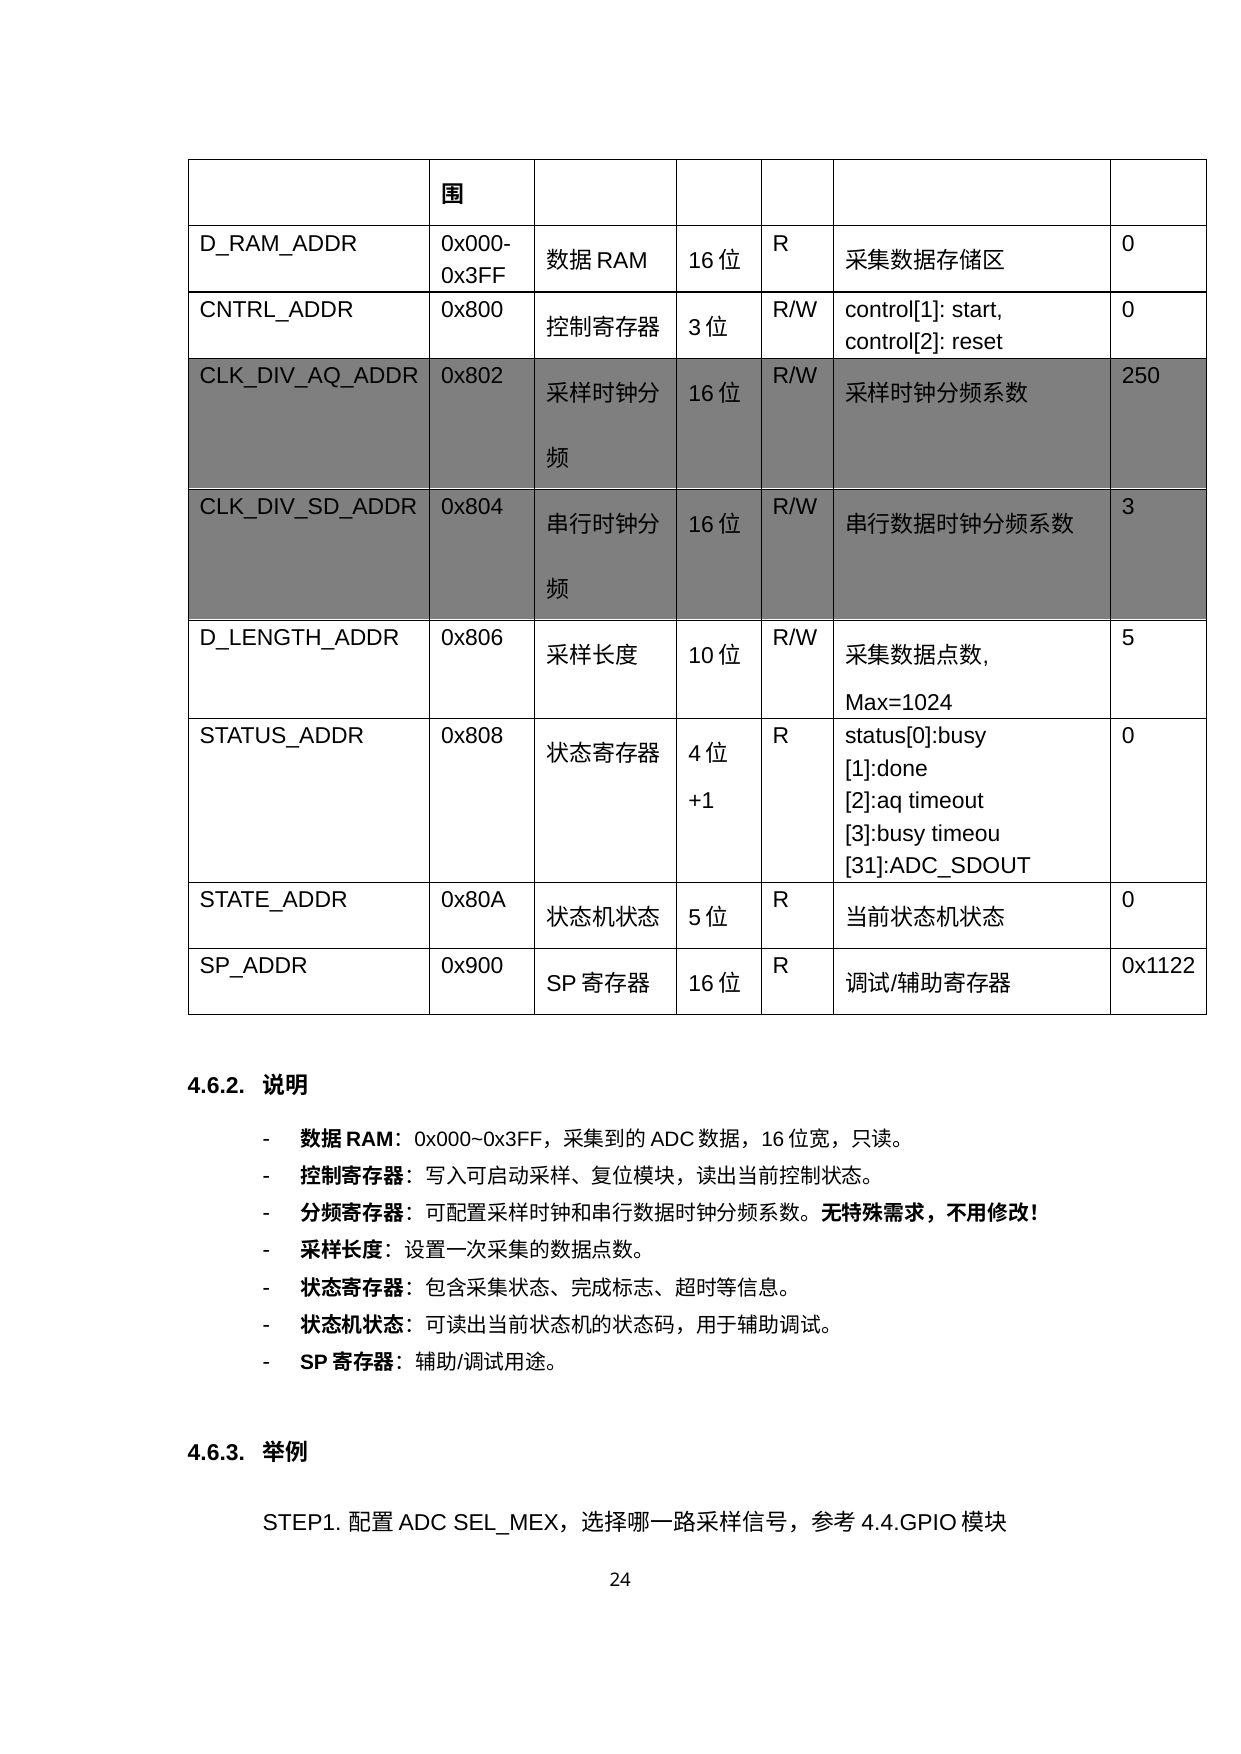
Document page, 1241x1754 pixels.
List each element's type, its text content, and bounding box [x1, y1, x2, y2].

table_cell control[1]: start, control[2]: reset [834, 293, 1110, 357]
table_cell 控制寄存器 [535, 293, 676, 357]
table_cell R [762, 949, 833, 1014]
table_cell 250 [1111, 359, 1206, 488]
table_cell 16位 [677, 949, 761, 1014]
table_cell D_LENGTH_ADDR [189, 621, 429, 718]
table_cell 0 [1111, 226, 1206, 291]
table_cell SP_ADDR [189, 949, 429, 1014]
table_header 读写 [762, 160, 833, 225]
table_cell 16位 [677, 226, 761, 291]
table_cell 当前状态机状态 [834, 883, 1110, 948]
table_cell 3 [1111, 490, 1206, 619]
list STEP1. 配置ADC SEL_MEX，选择哪一路采样信号，参考4.4.GPIO模块 [262, 1488, 1053, 1553]
table_cell STATUS_ADDR [189, 719, 429, 882]
table_cell STATE_ADDR [189, 883, 429, 948]
list 控制寄存器：写入可启动采样、复位模块，读出当前控制状态。 [262, 1158, 1053, 1191]
table_cell 数据RAM [535, 226, 676, 291]
list 采样长度：设置一次采集的数据点数。 [262, 1233, 1053, 1265]
list SP寄存器：辅助/调试用途。 [262, 1344, 1053, 1377]
table_cell R/W [762, 359, 833, 488]
table_cell R/W [762, 621, 833, 718]
list 分频寄存器：可配置采样时钟和串行数据时钟分频系数。无特殊需求，不用修改！ [262, 1195, 1053, 1228]
table_header 复位值 [1111, 160, 1206, 225]
table_cell 4位+1 [677, 719, 761, 882]
list 举例 [187, 1418, 1053, 1483]
table_cell R/W [762, 293, 833, 357]
table_cell 采集数据点数, Max=1024 [834, 621, 1110, 718]
table_header 地址范围 [430, 160, 534, 225]
list 数据RAM：0x000~0x3FF，采集到的ADC数据，16位宽，只读。 [262, 1121, 1053, 1153]
table_header 名称/功能 [535, 160, 676, 225]
table_cell 采样时钟分频系数 [834, 359, 1110, 488]
table_cell R [762, 719, 833, 882]
table_cell 0x1122 [1111, 949, 1206, 1014]
table_cell R [762, 226, 833, 291]
table_cell 0x806 [430, 621, 534, 718]
table_header 位宽 [677, 160, 761, 225]
table_cell 16位 [677, 359, 761, 488]
table_cell 0 [1111, 883, 1206, 948]
table_cell 串行时钟分频 [535, 490, 676, 619]
table_cell CLK_DIV_SD_ADDR [189, 490, 429, 619]
table_header 地址宏定义 [189, 160, 429, 225]
table_cell 采样时钟分频 [535, 359, 676, 488]
table_header 说明 [834, 160, 1110, 225]
table_cell 5 [1111, 621, 1206, 718]
table_cell 状态寄存器 [535, 719, 676, 882]
table_cell 状态机状态 [535, 883, 676, 948]
table_cell 0x802 [430, 359, 534, 488]
table_cell 0x80A [430, 883, 534, 948]
list 说明 [187, 1051, 1053, 1116]
table_cell 串行数据时钟分频系数 [834, 490, 1110, 619]
table_cell 0x804 [430, 490, 534, 619]
table_cell 采集数据存储区 [834, 226, 1110, 291]
table_cell CNTRL_ADDR [189, 293, 429, 357]
table_cell CLK_DIV_AQ_ADDR [189, 359, 429, 488]
table_cell 5位 [677, 883, 761, 948]
list 状态寄存器：包含采集状态、完成标志、超时等信息。 [262, 1270, 1053, 1302]
table_cell R [762, 883, 833, 948]
table_cell 0x800 [430, 293, 534, 357]
table_cell 0x808 [430, 719, 534, 882]
table_cell 16位 [677, 490, 761, 619]
table_cell D_RAM_ADDR [189, 226, 429, 291]
table_cell R/W [762, 490, 833, 619]
table_cell 3位 [677, 293, 761, 357]
table_cell 0 [1111, 719, 1206, 882]
table_cell SP寄存器 [535, 949, 676, 1014]
list 状态机状态：可读出当前状态机的状态码，用于辅助调试。 [262, 1307, 1053, 1339]
table_cell 10位 [677, 621, 761, 718]
table_cell 采样长度 [535, 621, 676, 718]
table_cell 0x000-0x3FF [430, 226, 534, 291]
table_cell 0x900 [430, 949, 534, 1014]
table_cell 0 [1111, 293, 1206, 357]
table_cell 调试/辅助寄存器 [834, 949, 1110, 1014]
table_cell status[0]:busy [1]:done [2]:aq timeout [3]:busy timeou [31]:ADC_SDOUT [834, 719, 1110, 882]
